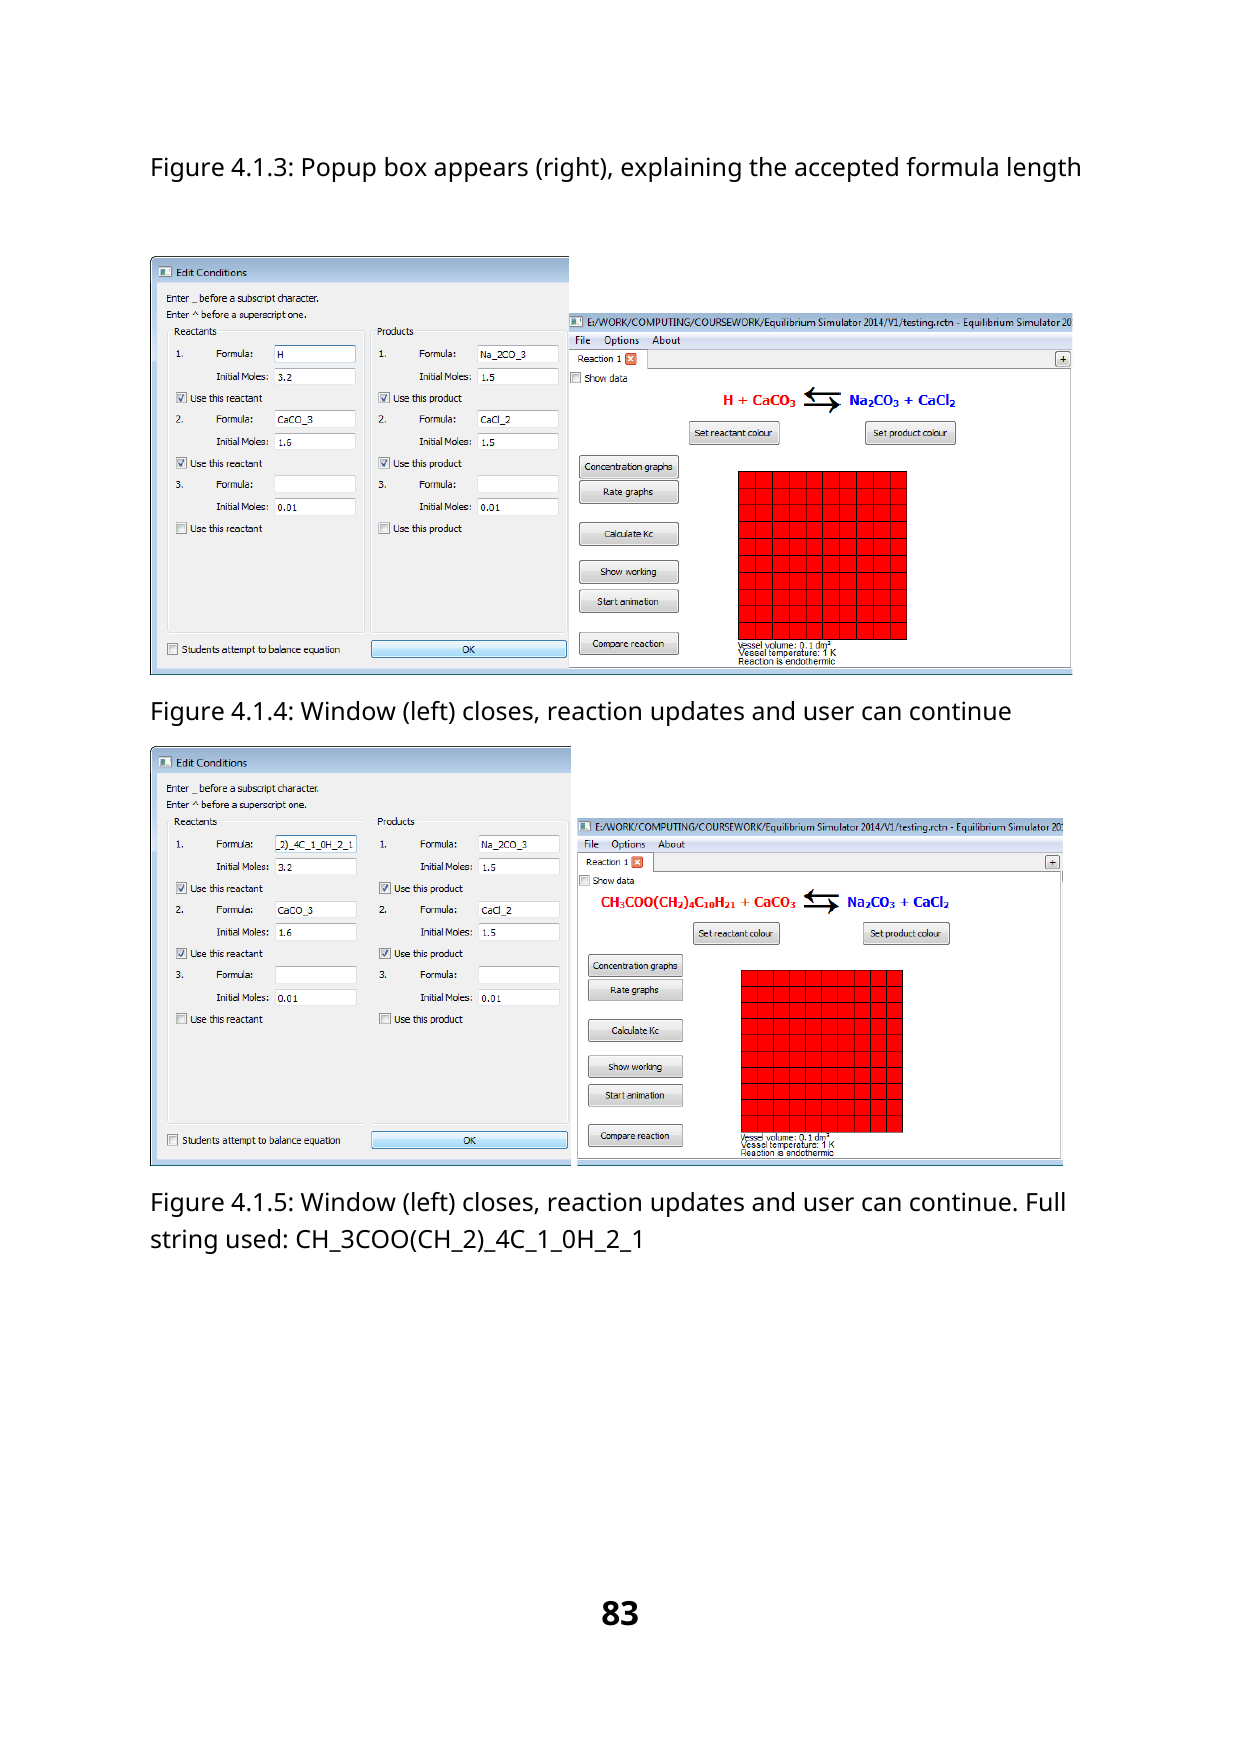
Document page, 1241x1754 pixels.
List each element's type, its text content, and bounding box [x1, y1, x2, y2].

picture [150, 256, 1073, 675]
picture [150, 746, 571, 1166]
text Figure 4.1.5: Window (left) closes, reaction updates and user can continue. Full string used: CH_3COO(CH_2)_4C_1_0H_2_1 [150, 1185, 1090, 1256]
picture [577, 818, 1063, 1166]
text Figure 4.1.4: Window (left) closes, reaction updates and user can continue [150, 693, 1090, 727]
text Figure 4.1.3: Popup box appears (right), explaining the accepted formula length [150, 150, 1090, 184]
